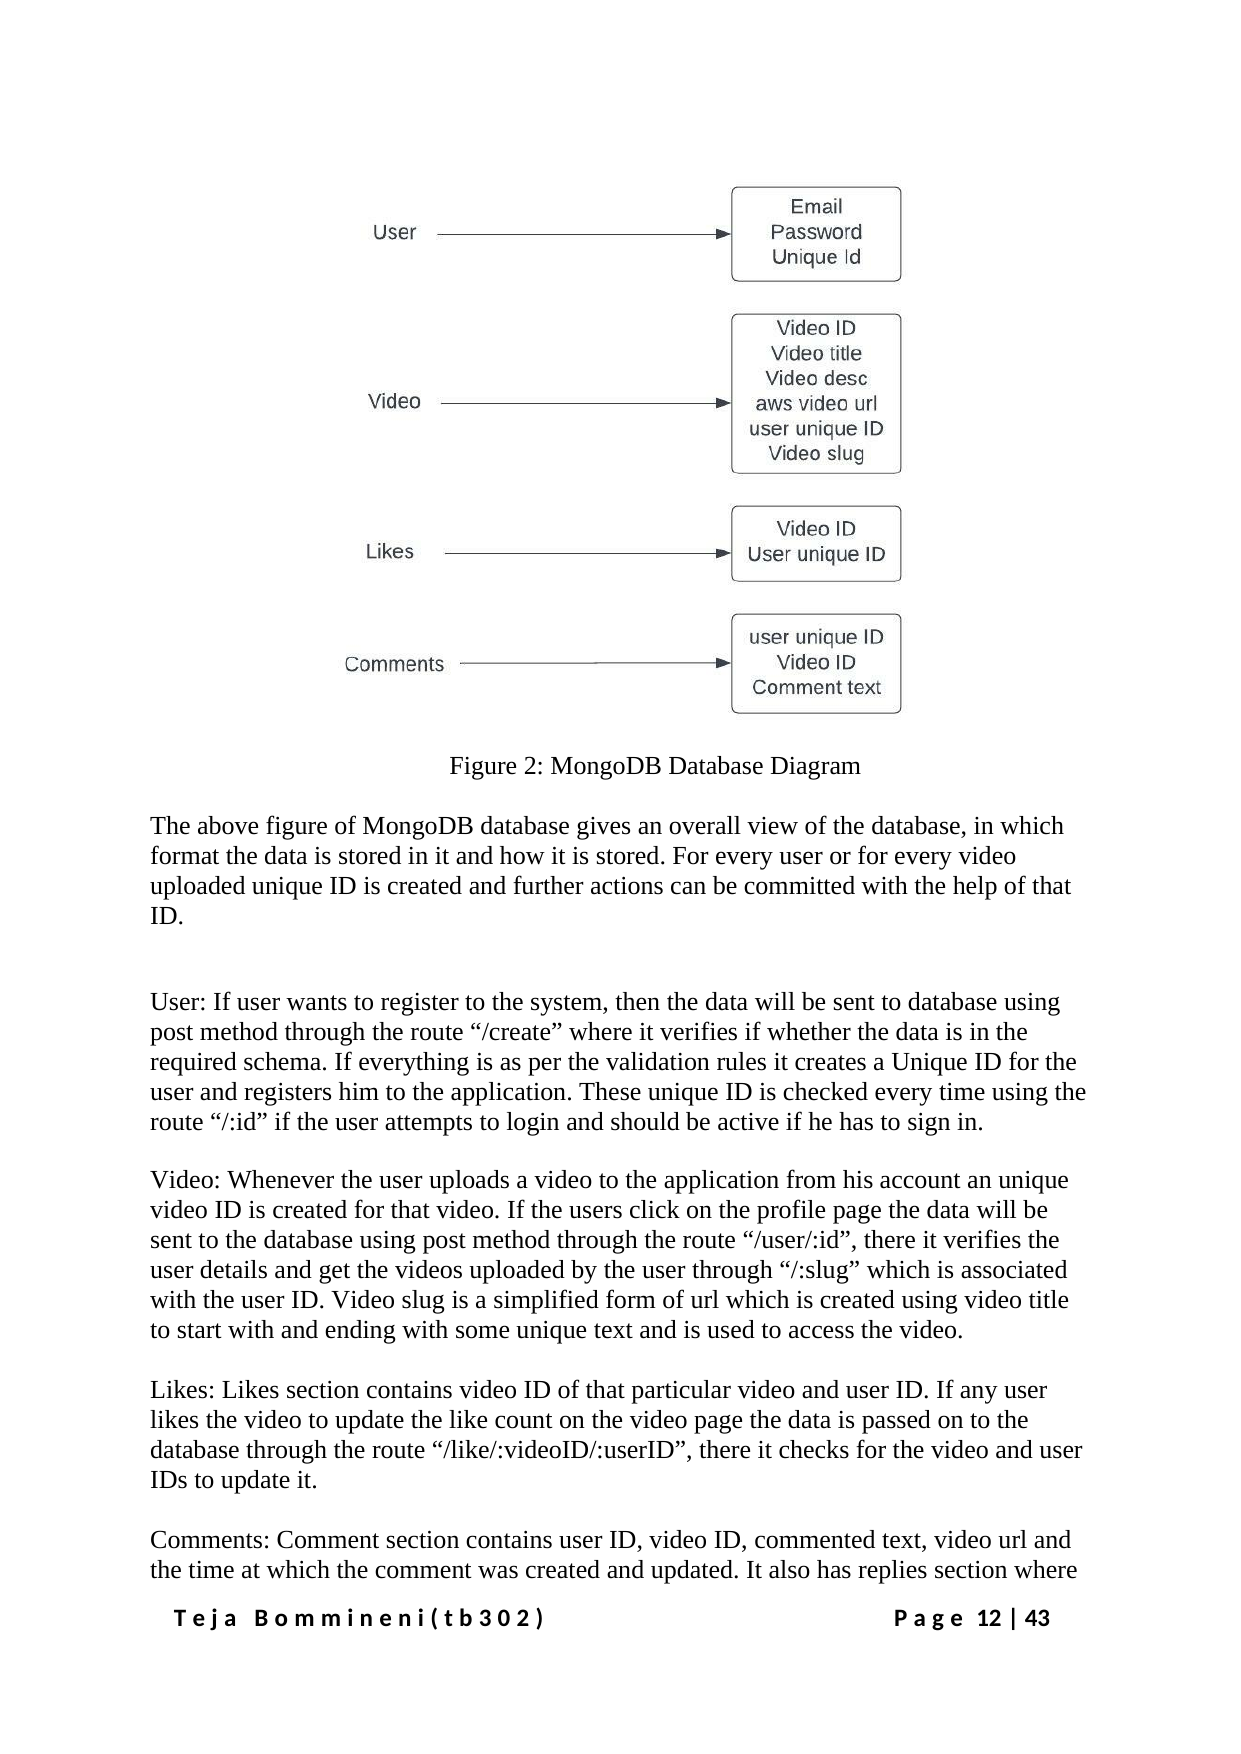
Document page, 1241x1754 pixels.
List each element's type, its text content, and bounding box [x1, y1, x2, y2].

text post method through the route “/create” where it verifies if whether the data is in the [150, 1016, 1090, 1046]
text IDs to update it. [150, 1464, 1090, 1494]
text uploaded unique ID is created and further actions can be committed with the help of that [150, 870, 1090, 900]
text User: If user wants to register to the system, then the data will be sent to database using [150, 986, 1090, 1016]
text user and registers him to the application. These unique ID is checked every time using the [150, 1076, 1090, 1106]
text format the data is stored in it and how it is stored. For every user or for every video [150, 840, 1090, 870]
text user details and get the videos uploaded by the user through “/:slug” which is associated [150, 1254, 1090, 1284]
text The above figure of MongoDB database gives an overall view of the database, in which [150, 810, 1090, 840]
text database through the route “/like/:videoID/:userID”, there it checks for the video and user [150, 1434, 1090, 1464]
text sent to the database using post method through the route “/user/:id”, there it verifies the [150, 1224, 1090, 1254]
text Comments: Comment section contains user ID, video ID, commented text, video url and [150, 1524, 1090, 1554]
text likes the video to update the like count on the video page the data is passed on to the [150, 1404, 1090, 1434]
text the time at which the comment was created and updated. It also has replies section where [150, 1554, 1090, 1584]
picture [225, 150, 938, 750]
text required schema. If everything is as per the validation rules it creates a Unique ID for the [150, 1046, 1090, 1076]
text ID. [150, 900, 1090, 930]
text Figure 2: MongoDB Database Diagram [150, 750, 1090, 780]
text Likes: Likes section contains video ID of that particular video and user ID. If any user [150, 1374, 1090, 1404]
text Video: Whenever the user uploads a video to the application from his account an unique [150, 1164, 1090, 1194]
text route “/:id” if the user attempts to login and should be active if he has to sign in. [150, 1106, 1090, 1136]
text to start with and ending with some unique text and is used to access the video. [150, 1314, 1090, 1344]
text video ID is created for that video. If the users click on the profile page the data will be [150, 1194, 1090, 1224]
text with the user ID. Video slug is a simplified form of url which is created using video title [150, 1284, 1090, 1314]
